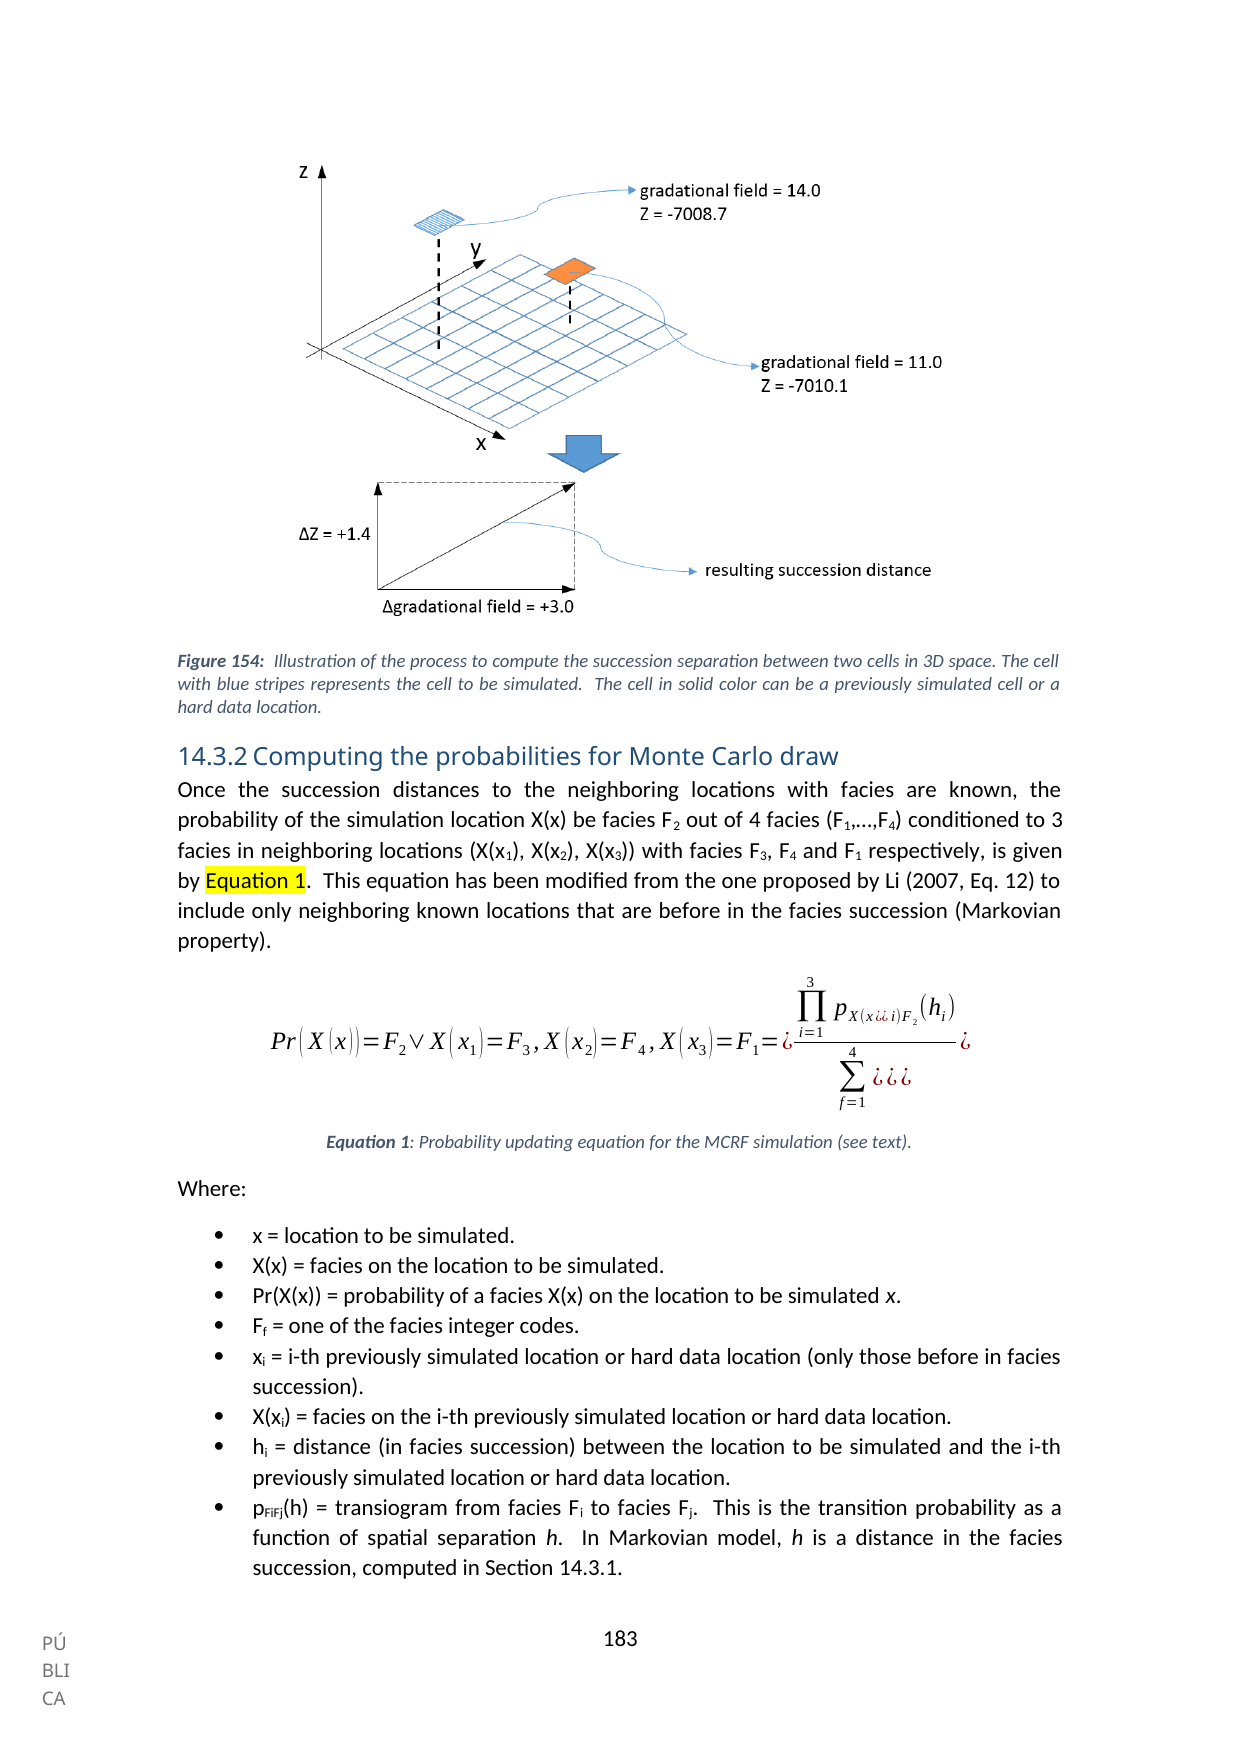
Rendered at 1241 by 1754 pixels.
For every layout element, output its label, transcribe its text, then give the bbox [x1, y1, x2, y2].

list xi = i-th previously simulated location or hard data location (only those before in facies succession). [215, 1342, 1063, 1400]
list X(x) = facies on the location to be simulated. [215, 1251, 1063, 1279]
list Ff = one of the facies integer codes. [215, 1312, 1063, 1340]
picture [286, 147, 954, 631]
list hi = distance (in facies succession) between the location to be simulated and the i-th previously simulated location or hard data location. [215, 1432, 1063, 1491]
text Once the succession distances to the neighboring locations with facies are known, the probability of the simulation location X(x) be facies F2 out of 4 facies (F1,…,F4) conditioned to 3 facies in neighboring locations (X(x1), X(x2), X(x3)) with facies F3, F4 and F1 respectively, is given by Equation 1. This equation has been modified from the one proposed by Li (2007, Eq. 12) to include only neighboring known locations that are before in the facies succession (Markovian property). [177, 775, 1063, 954]
subtitle Computing the probabilities for Monte Carlo draw [177, 739, 1063, 773]
text Where: [177, 1174, 1063, 1202]
text Equation 1: Probability updating equation for the MCRF simulation (see text). [177, 1130, 1063, 1153]
list pFiFj(h) = transiogram from facies Fi to facies Fj. This is the transition probability as a function of spatial separation h. In Markovian model, h is a distance in the facies succession, computed in Section 14.3.1. [215, 1493, 1063, 1581]
list Pr(X(x)) = probability of a facies X(x) on the location to be simulated x. [215, 1281, 1063, 1309]
list X(xi) = facies on the i-th previously simulated location or hard data location. [215, 1402, 1063, 1430]
list x = location to be simulated. [215, 1221, 1063, 1249]
text Figure 154: Illustration of the process to compute the succession separation between two cells in 3D space. The cell with blue stripes represents the cell to be simulated. The cell in solid color can be a previously simulated cell or a hard data location. [177, 649, 1063, 718]
